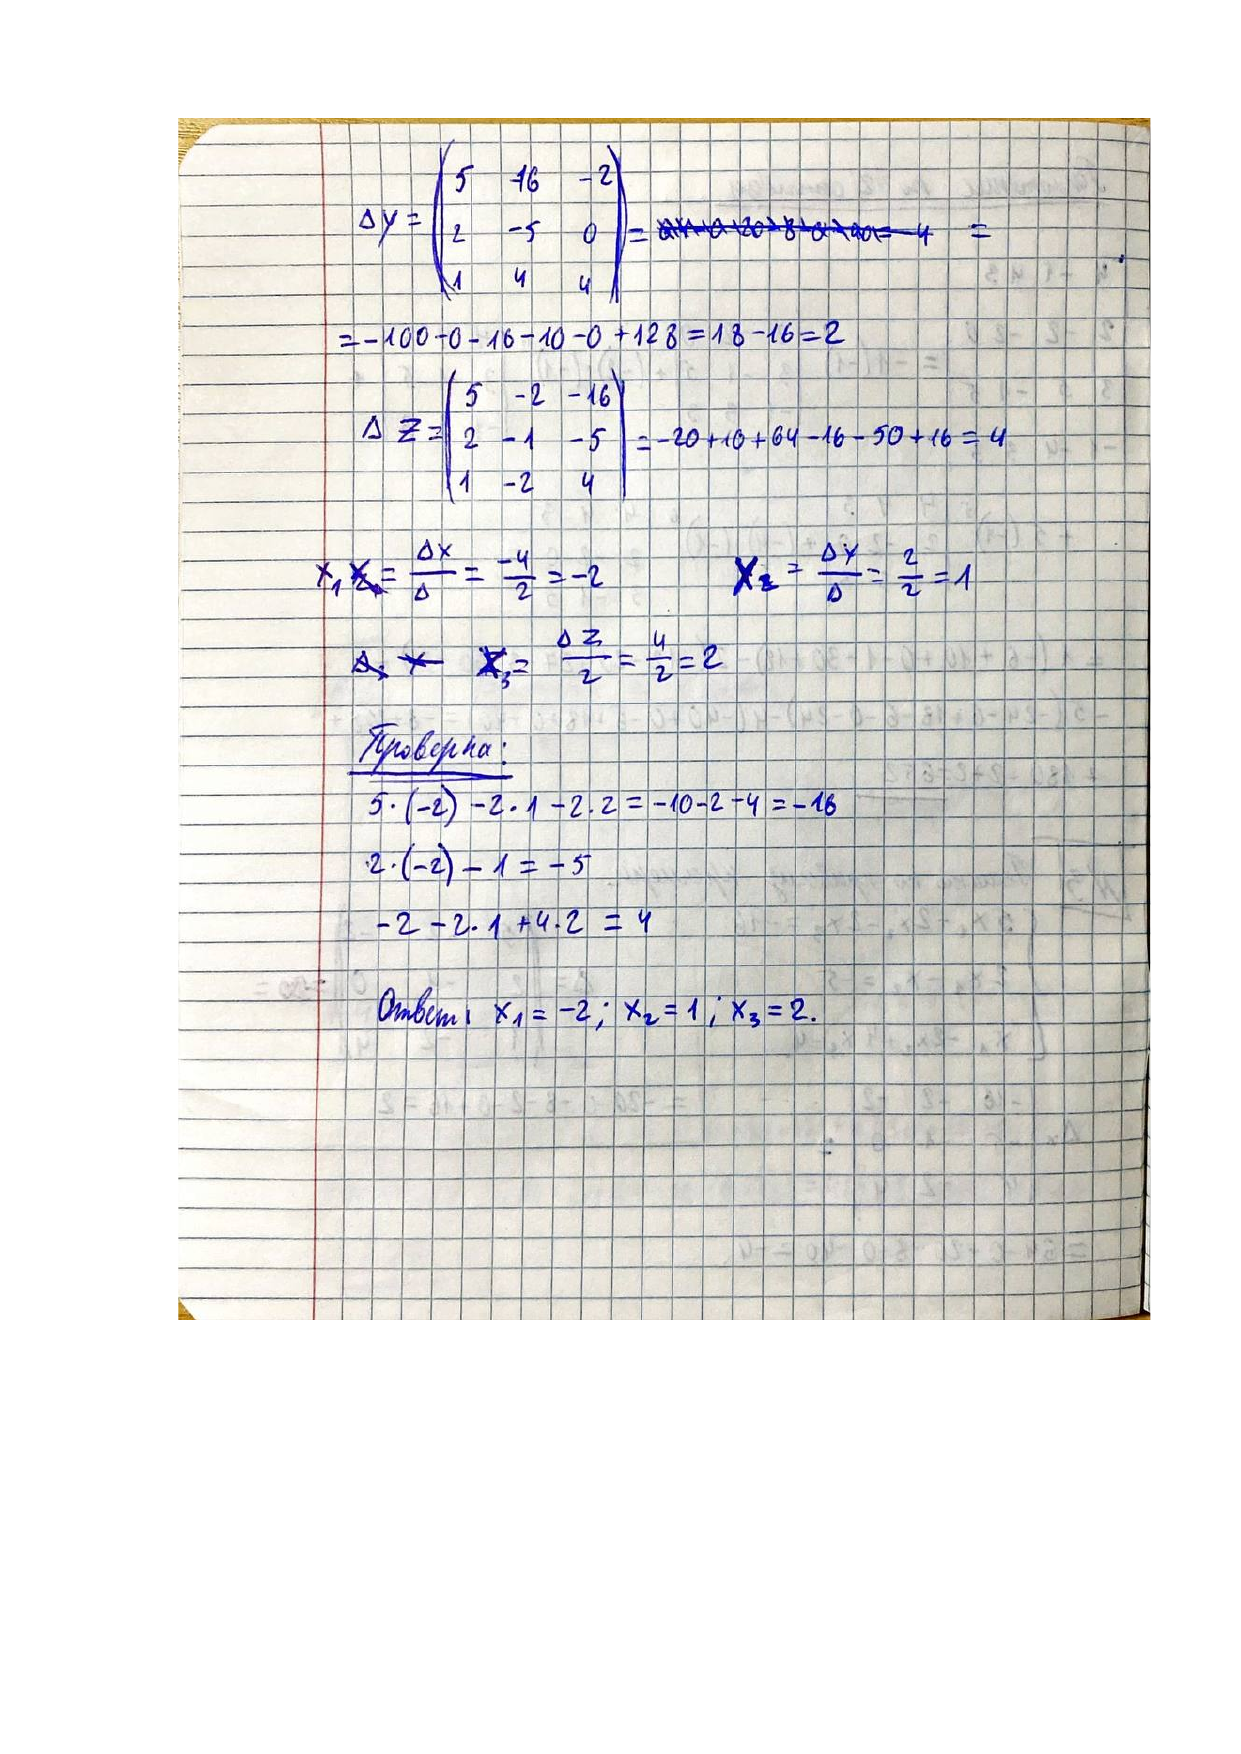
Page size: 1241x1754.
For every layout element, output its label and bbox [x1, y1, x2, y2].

picture [178, 118, 1151, 1320]
